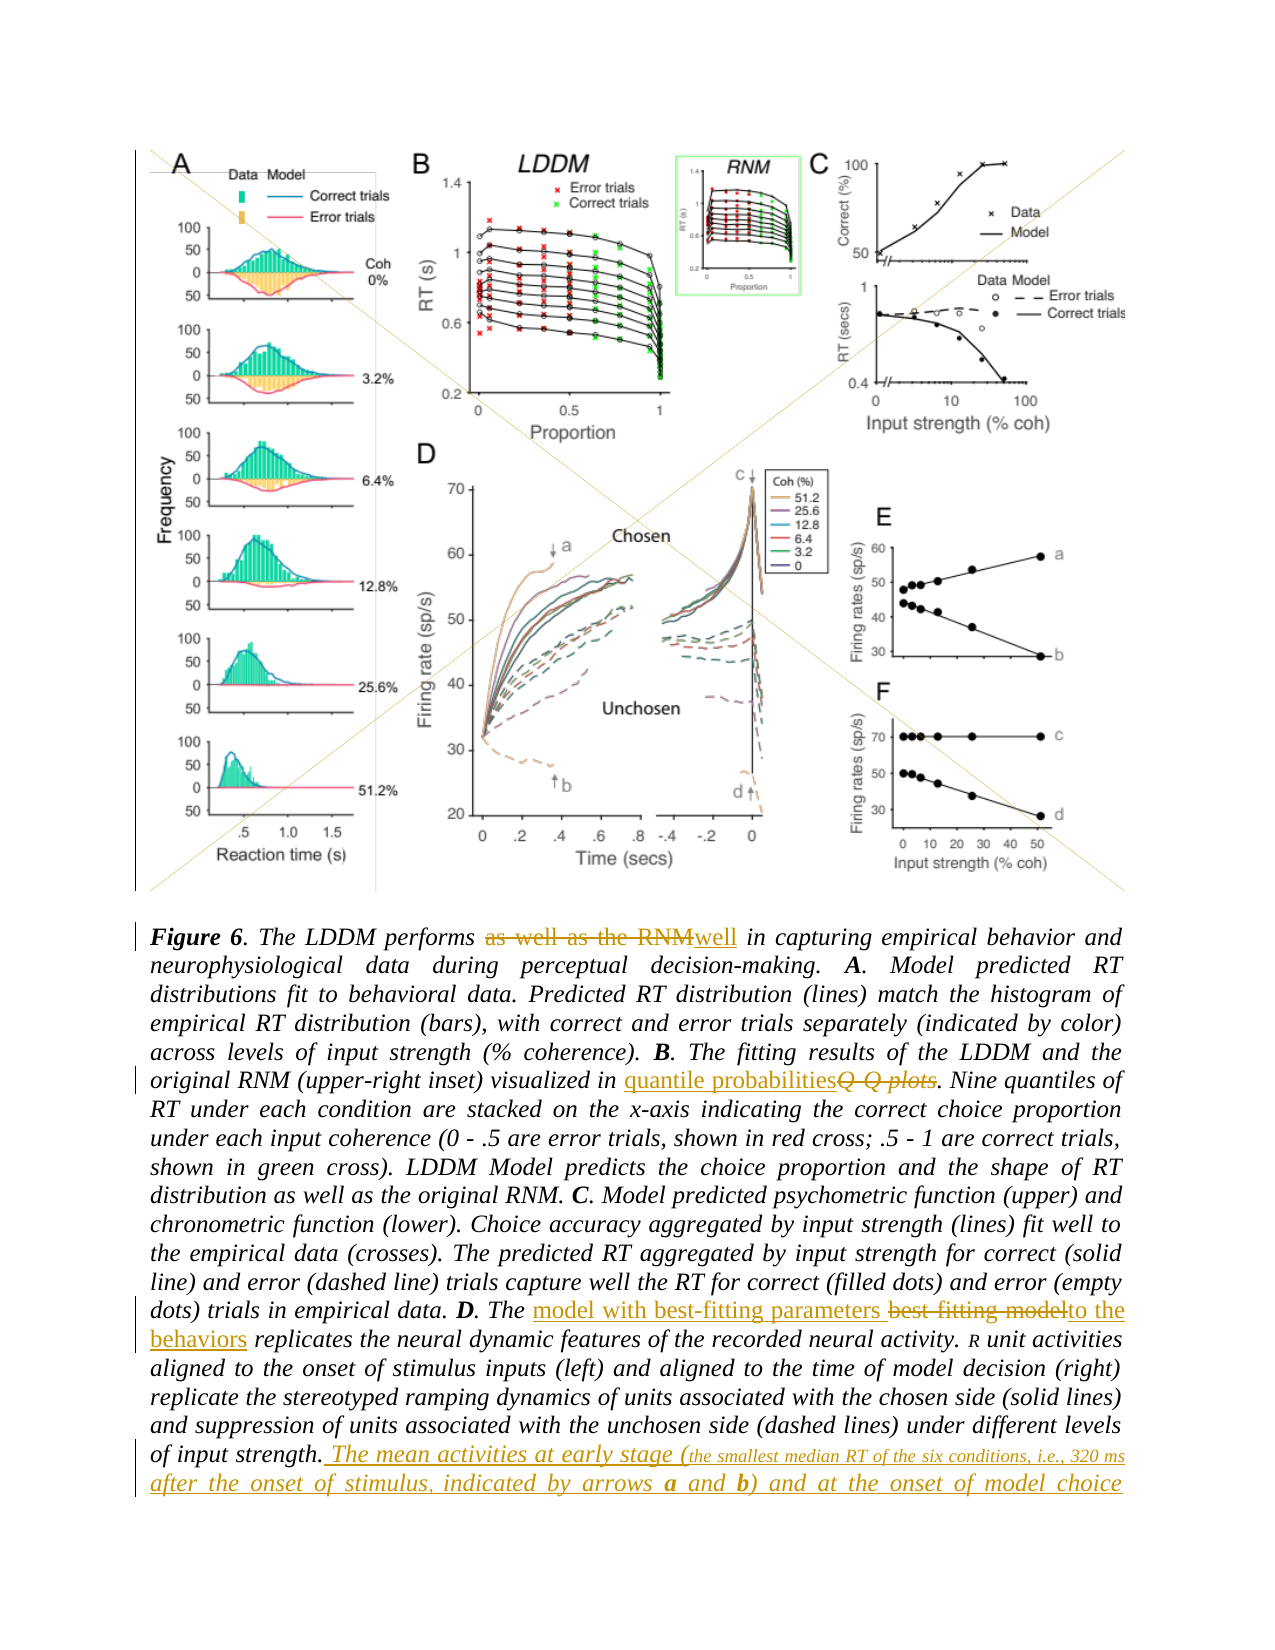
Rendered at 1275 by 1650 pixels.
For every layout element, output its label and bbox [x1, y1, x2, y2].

text [150, 922, 1125, 1497]
